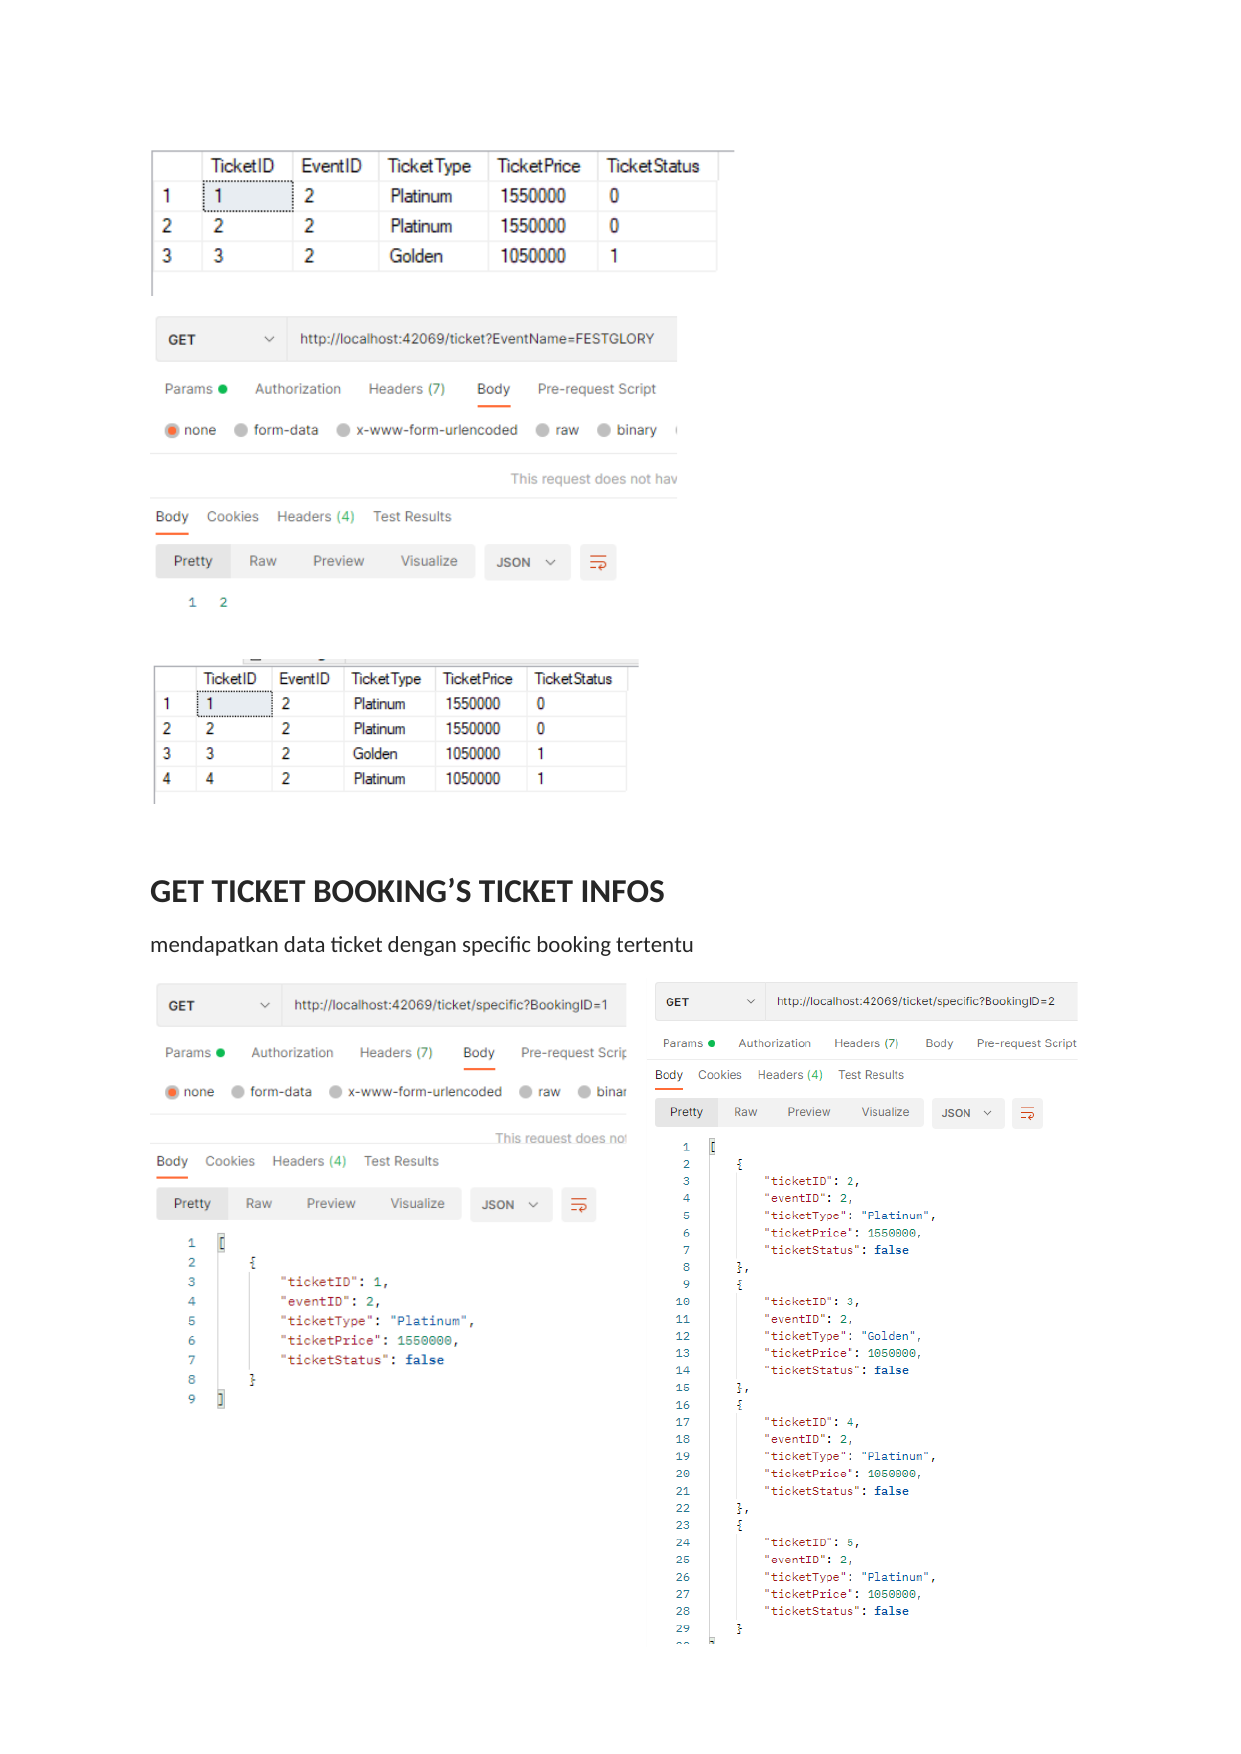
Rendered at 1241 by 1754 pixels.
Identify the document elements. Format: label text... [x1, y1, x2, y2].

picture [150, 659, 639, 804]
text GET TICKET BOOKING’S TICKET INFOS [150, 870, 1090, 911]
text mendapatkan data ticket dengan specific booking tertentu [150, 930, 1090, 958]
picture [150, 150, 735, 296]
picture [646, 978, 1078, 1647]
picture [150, 314, 678, 641]
picture [150, 978, 627, 1450]
